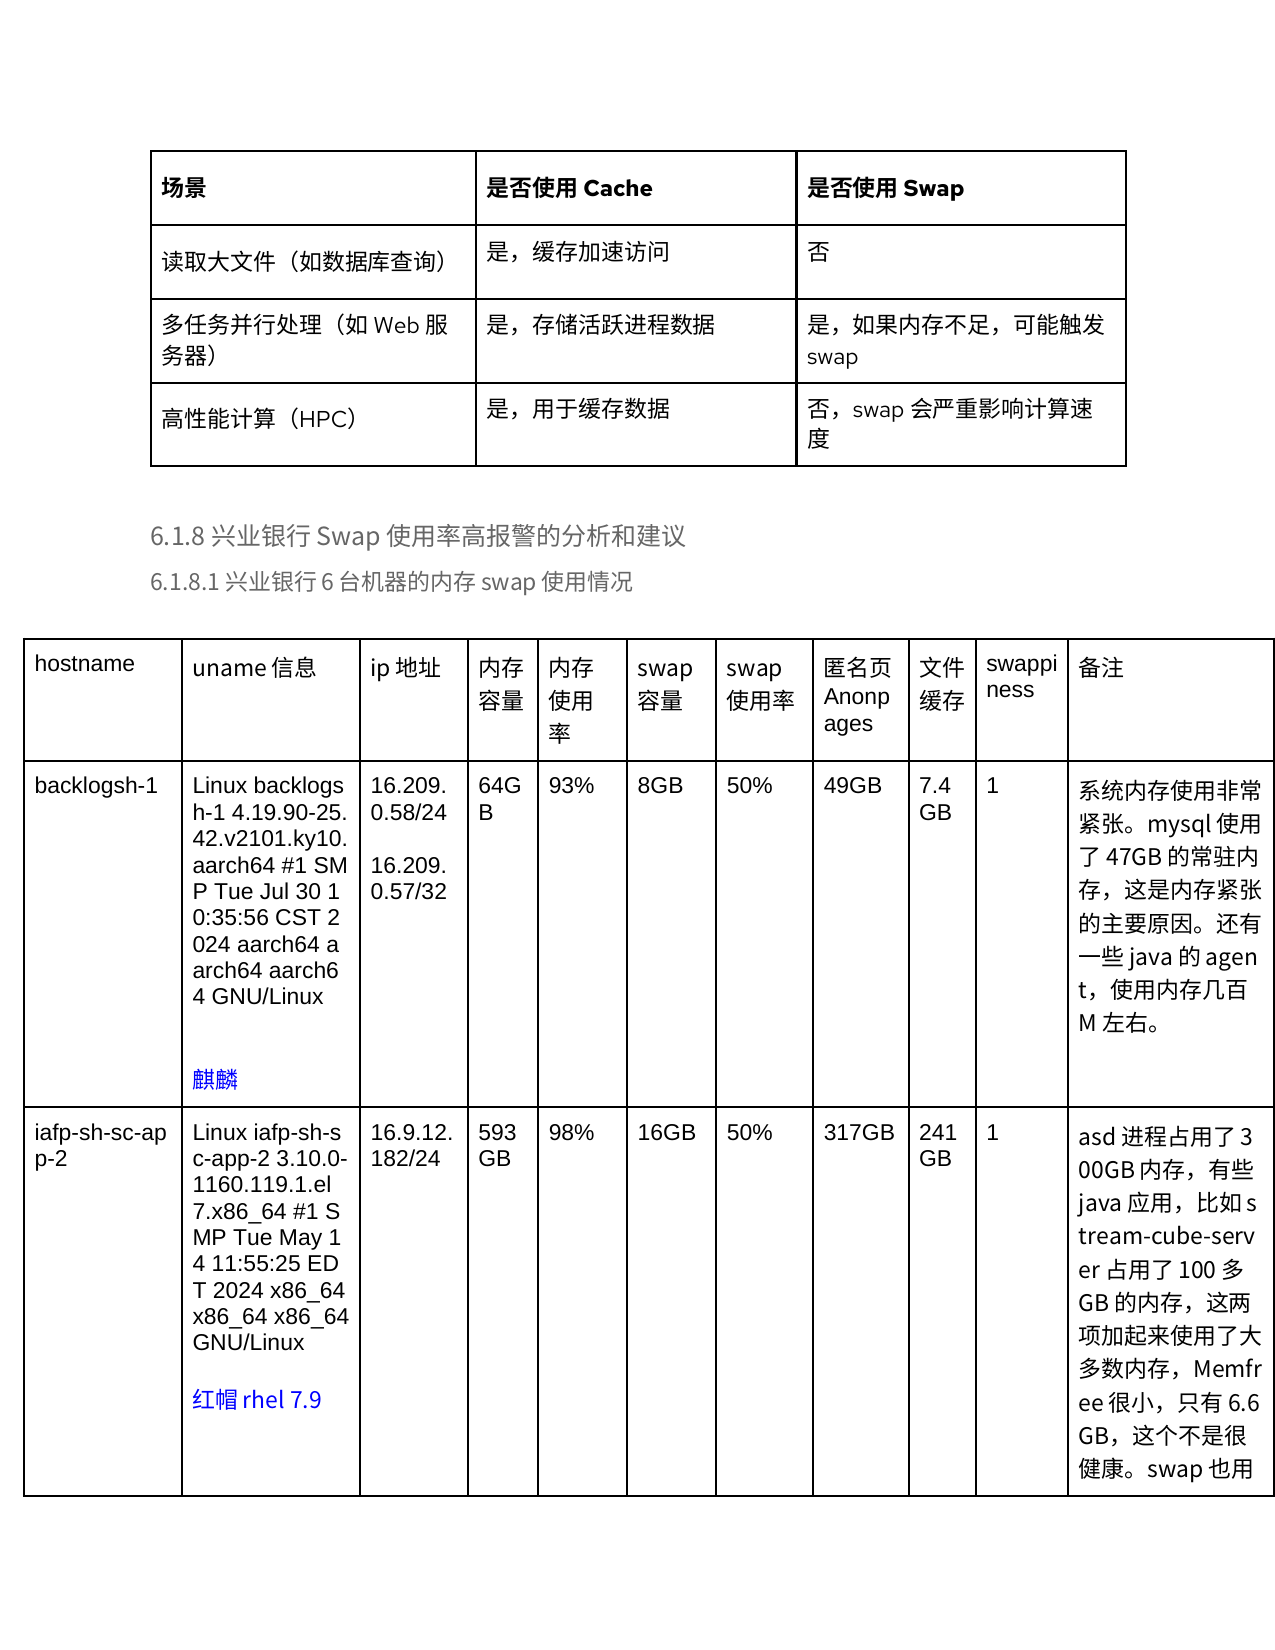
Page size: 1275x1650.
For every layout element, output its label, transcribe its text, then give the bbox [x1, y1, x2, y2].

table_cell 1 [977, 1108, 1067, 1494]
table_cell 8GB [628, 762, 715, 1106]
subtitle 6.1.8.1 兴业银行6台机器的内存swap使用情况 [150, 563, 1125, 597]
table_header uname信息 [183, 640, 359, 760]
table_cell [183, 1108, 359, 1494]
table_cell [1069, 1108, 1273, 1494]
table_cell 16GB [628, 1108, 715, 1494]
table_cell 49GB [814, 762, 908, 1106]
table_header 内存容量 [469, 640, 537, 760]
table_cell 98% [539, 1108, 626, 1494]
table_header 匿名页 Anonpages [814, 640, 908, 760]
table_cell 93% [539, 762, 626, 1106]
table_cell 是，如果内存不足，可能触发swap [798, 300, 1125, 382]
table_header hostname [25, 640, 181, 760]
table_cell 241GB [910, 1108, 975, 1494]
table_cell 是，缓存加速访问 [477, 226, 795, 298]
subtitle 6.1.8 兴业银行Swap使用率高报警的分析和建议 [150, 517, 1125, 553]
table_cell 多任务并行处理（如 Web 服务器） [152, 300, 475, 382]
table_header 是否使用 Swap [798, 152, 1125, 224]
table_header 场景 [152, 152, 475, 224]
table_cell 64GB [469, 762, 537, 1106]
table_cell 16.209.0.58/24 16.209.0.57/32 [361, 762, 467, 1106]
table_header 是否使用 Cache [477, 152, 795, 224]
table_cell 是，存储活跃进程数据 [477, 300, 795, 382]
table_header ip地址 [361, 640, 467, 760]
table_cell 50% [717, 762, 812, 1106]
table_header 内存使用率 [539, 640, 626, 760]
table_cell 是，用于缓存数据 [477, 384, 795, 465]
table_cell 读取大文件（如数据库查询） [152, 226, 475, 298]
table_cell 50% [717, 1108, 812, 1494]
table_header swappiness [977, 640, 1067, 760]
table_cell backlogsh-1 [25, 762, 181, 1106]
table_header swap使用率 [717, 640, 812, 760]
table_cell 16.9.12.182/24 [361, 1108, 467, 1494]
table_cell iafp-sh-sc-app-2 [25, 1108, 181, 1494]
table_cell 系统内存使用非常紧张。mysql使用了47GB的常驻内存，这是内存紧张的主要原因。还有一些java的agent，使用内存几百M左右。 [1069, 762, 1273, 1106]
table_cell 否，swap 会严重影响计算速度 [798, 384, 1125, 465]
table_header swap容量 [628, 640, 715, 760]
table_cell Linux backlogsh-1 4.19.90-25.42.v2101.ky10.aarch64 #1 SMP Tue Jul 30 10:35:56 CST 2024 aarch64 aarch64 aarch64 GNU/Linux 麒麟 [183, 762, 359, 1106]
table_cell 7.4GB [910, 762, 975, 1106]
table_cell 593GB [469, 1108, 537, 1494]
table_cell 1 [977, 762, 1067, 1106]
table_cell 317GB [814, 1108, 908, 1494]
table_cell 否 [798, 226, 1125, 298]
table_header 备注 [1069, 640, 1273, 760]
table_cell 高性能计算（HPC） [152, 384, 475, 465]
table_header 文件缓存 [910, 640, 975, 760]
